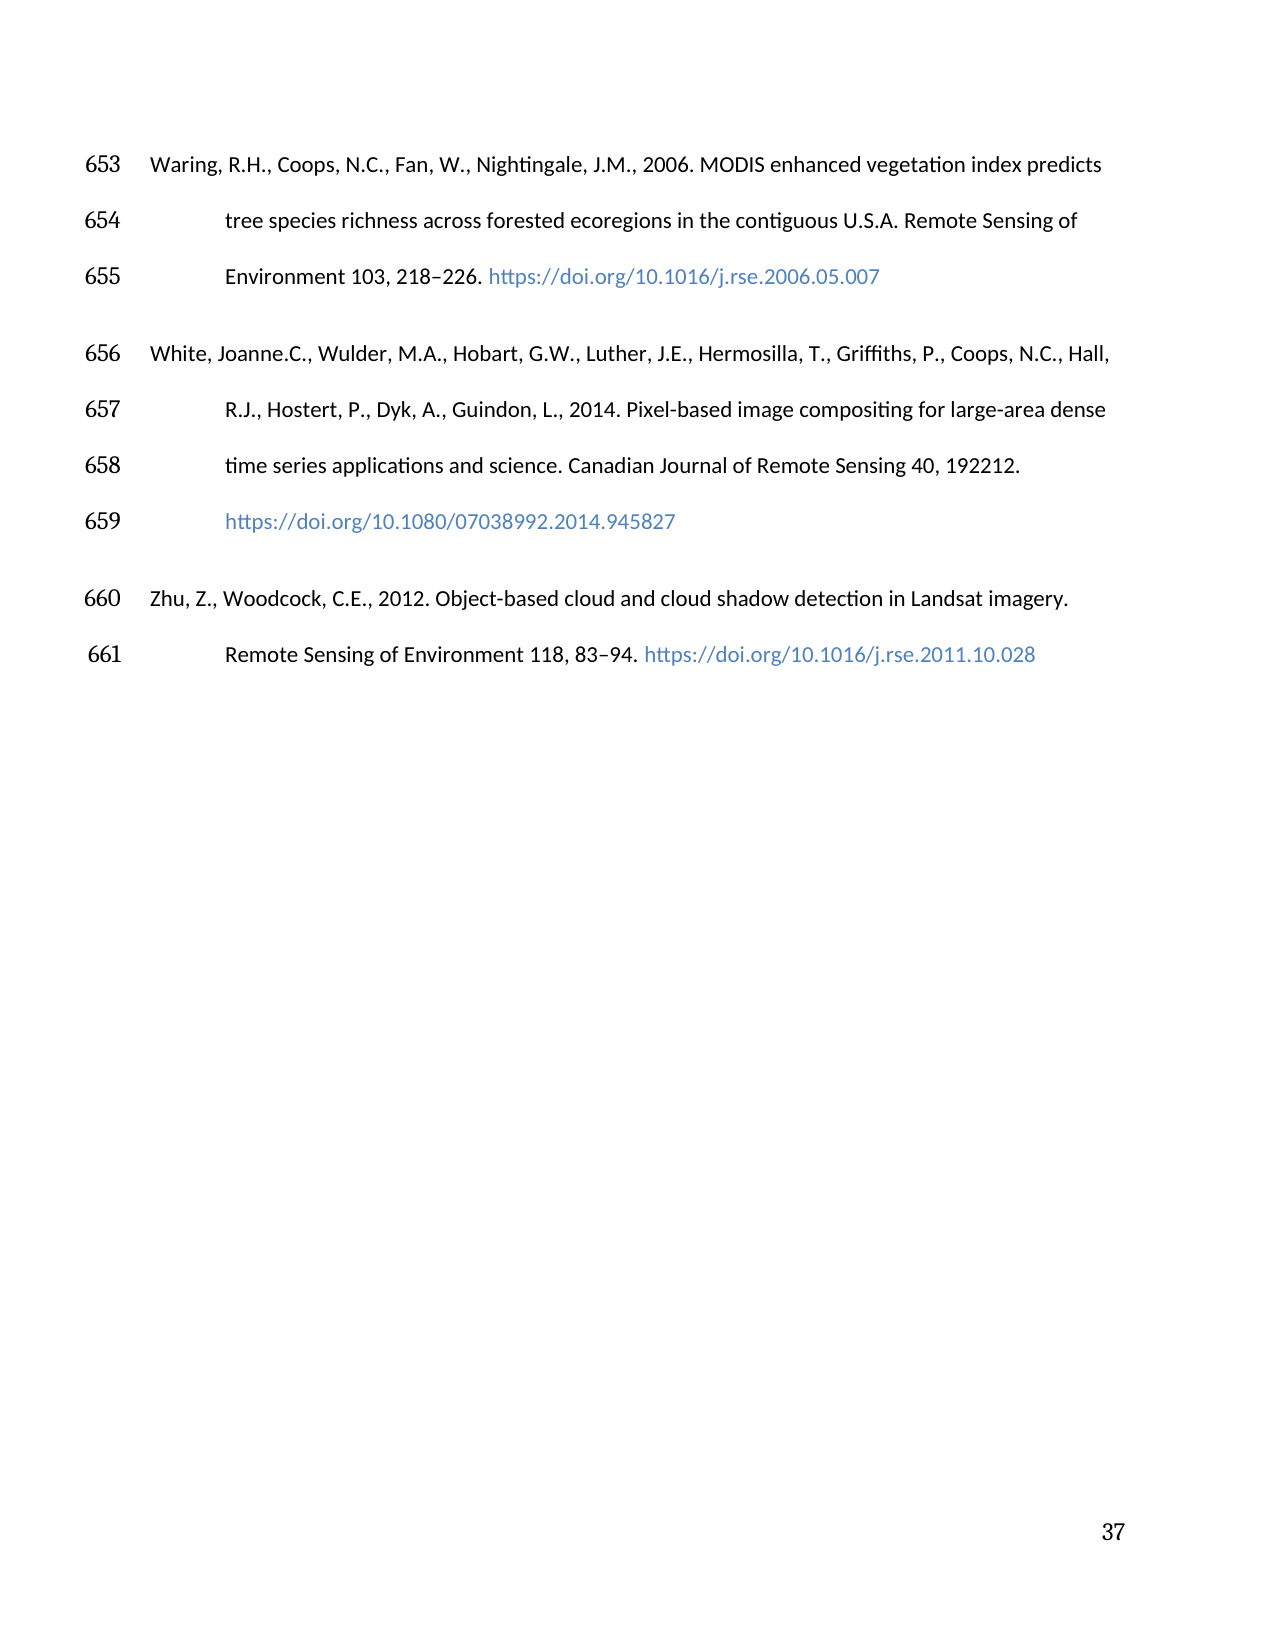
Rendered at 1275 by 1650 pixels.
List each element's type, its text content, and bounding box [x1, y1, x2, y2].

text White, Joanne.C., Wulder, M.A., Hobart, G.W., Luther, J.E., Hermosilla, T., Griffiths, P., Coops, N.C., Hall, R.J., Hostert, P., Dyk, A., Guindon, L., 2014. Pixel-based image compositing for large-area dense time series applications and science. Canadian Journal of Remote Sensing 40, 192212. https://doi.org/10.1080/07038992.2014.945827 [150, 339, 1125, 535]
text Zhu, Z., Woodcock, C.E., 2012. Object-based cloud and cloud shadow detection in Landsat imagery. Remote Sensing of Environment 118, 83–94. https://doi.org/10.1016/j.rse.2011.10.028 [150, 584, 1125, 668]
text Waring, R.H., Coops, N.C., Fan, W., Nightingale, J.M., 2006. MODIS enhanced vegetation index predicts tree species richness across forested ecoregions in the contiguous U.S.A. Remote Sensing of Environment 103, 218–226. https://doi.org/10.1016/j.rse.2006.05.007 [150, 150, 1125, 290]
